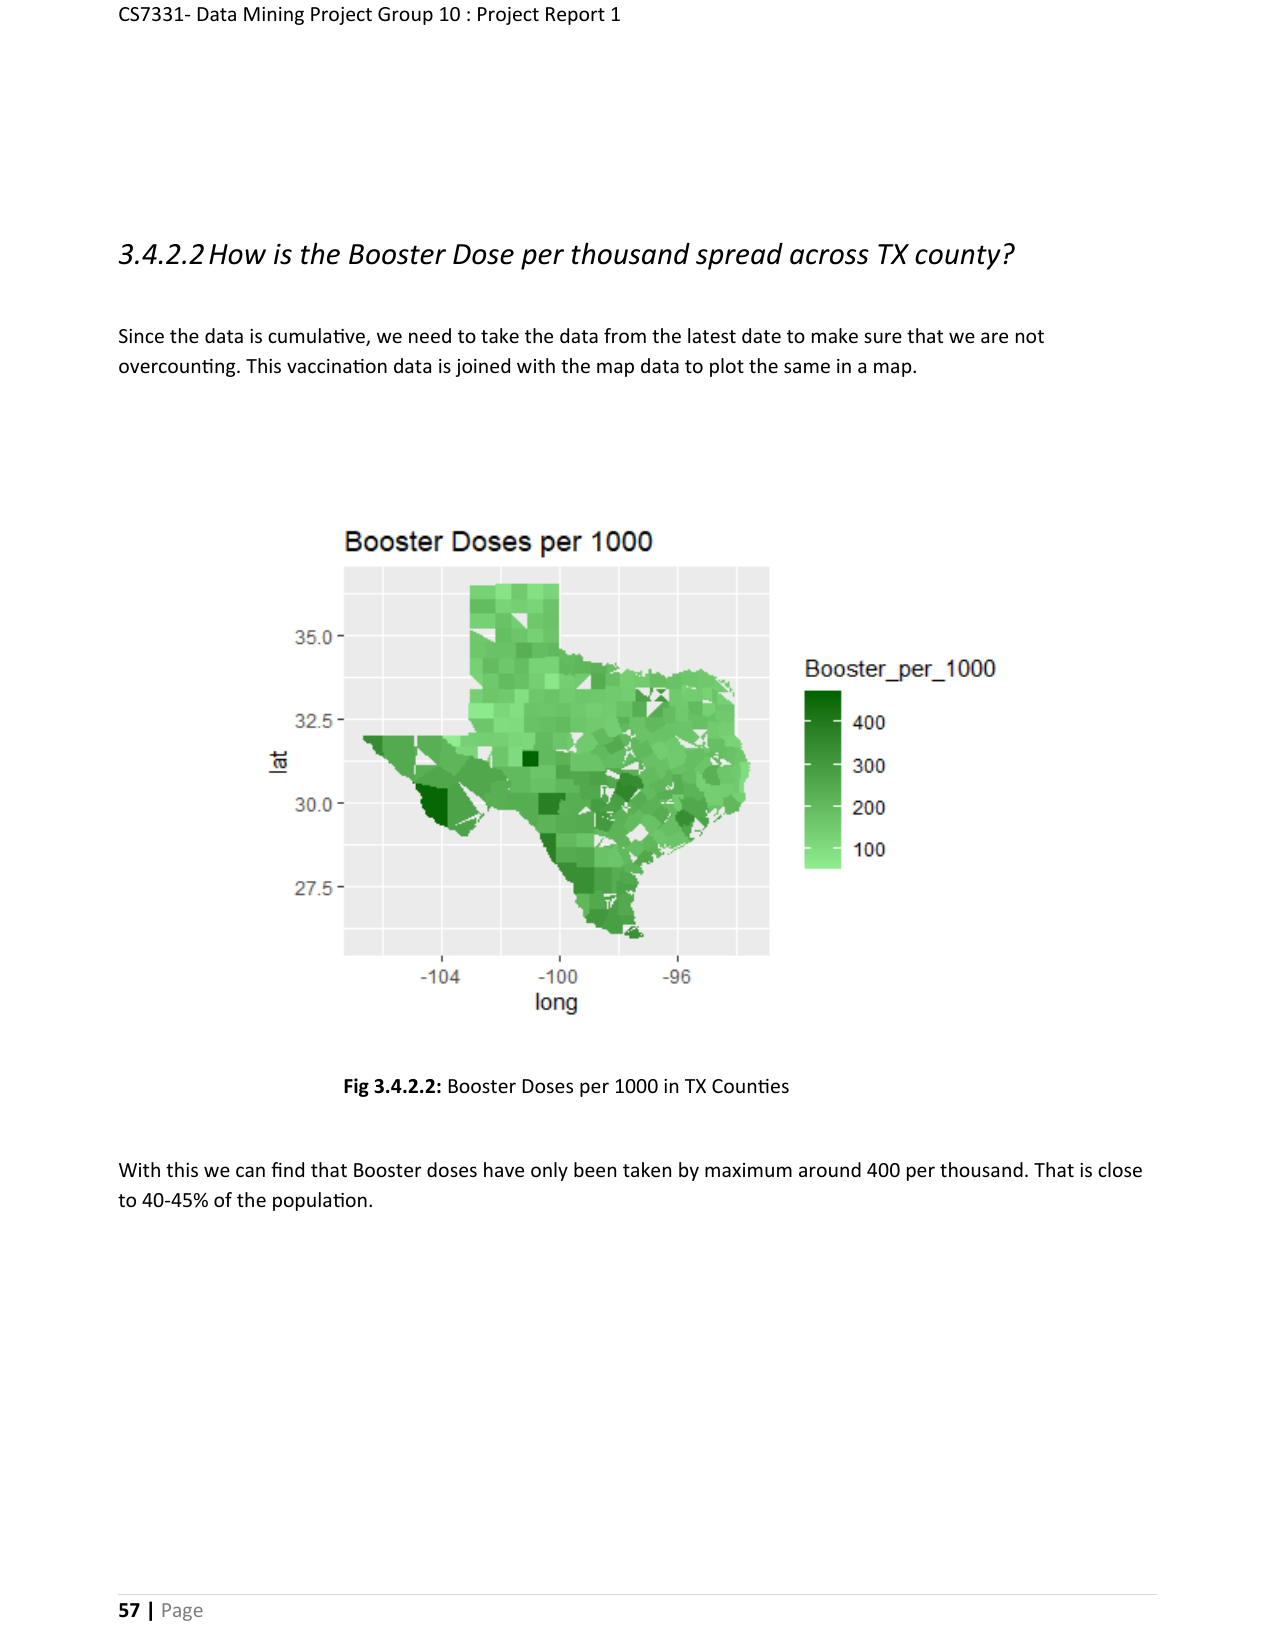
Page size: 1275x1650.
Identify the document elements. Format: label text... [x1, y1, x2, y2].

subtitle How is the Booster Dose per thousand spread across TX county? [118, 234, 1157, 272]
picture [255, 475, 1020, 1069]
text With this we can find that Booster doses have only been taken by maximum around 400 per thousand. That is close to 40-45% of the population. [118, 1156, 1157, 1213]
text Fig 3.4.2.2: Booster Doses per 1000 in TX Counties [268, 1073, 1157, 1099]
text Since the data is cumulative, we need to take the data from the latest date to make sure that we are not overcounting. This vaccination data is joined with the map data to plot the same in a map. [118, 322, 1157, 379]
